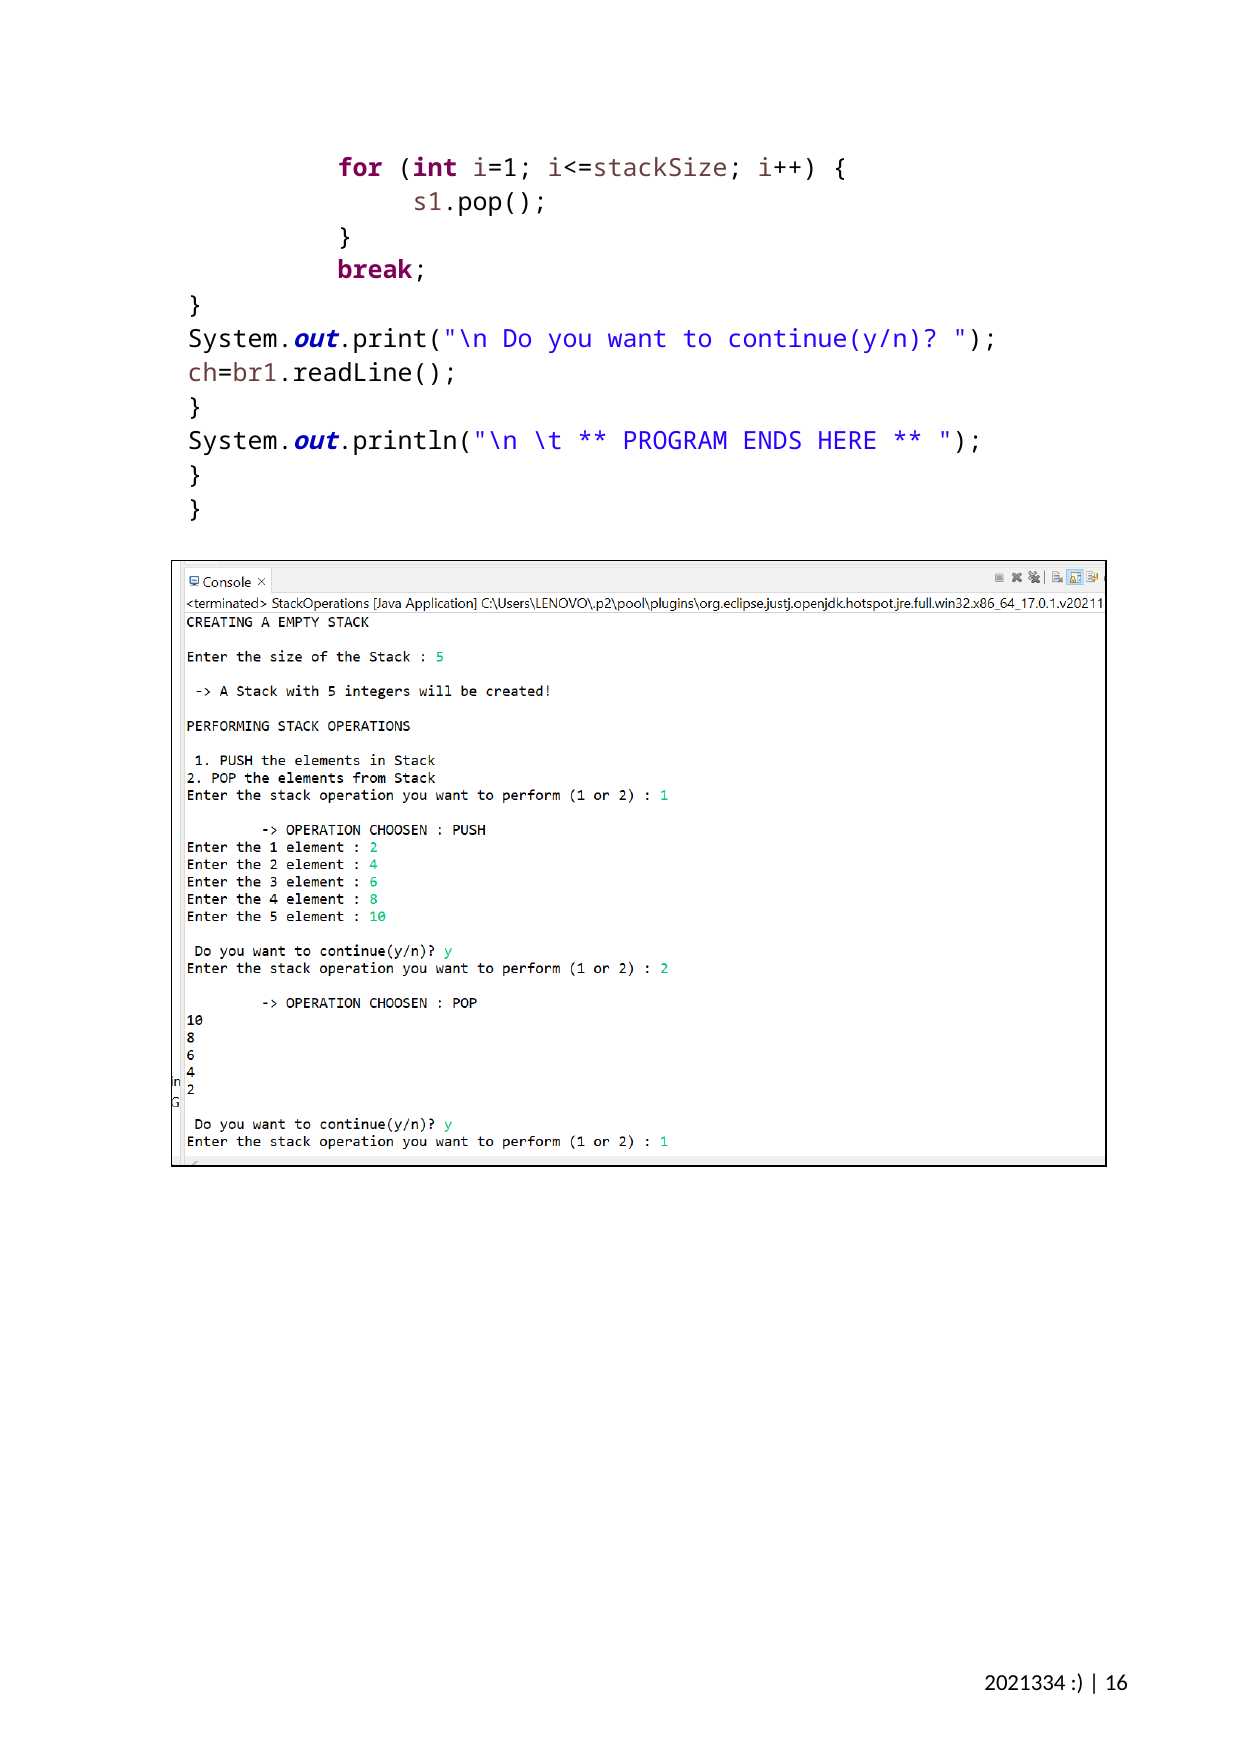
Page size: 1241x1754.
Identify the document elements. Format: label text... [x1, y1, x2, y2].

text } [112, 491, 1128, 525]
text for (int i=1; i<=stackSize; i++) { [112, 150, 1128, 184]
text break; [112, 252, 1128, 286]
picture [172, 561, 1105, 1165]
text } [112, 457, 1128, 491]
text } [112, 218, 1128, 252]
text } [112, 286, 1128, 320]
text System.out.println("\n \t ** PROGRAM ENDS HERE ** "); [112, 422, 1128, 457]
text ch=br1.readLine(); [112, 354, 1128, 388]
text } [112, 388, 1128, 422]
text System.out.print("\n Do you want to continue(y/n)? "); [112, 320, 1128, 354]
text s1.pop(); [112, 184, 1128, 218]
